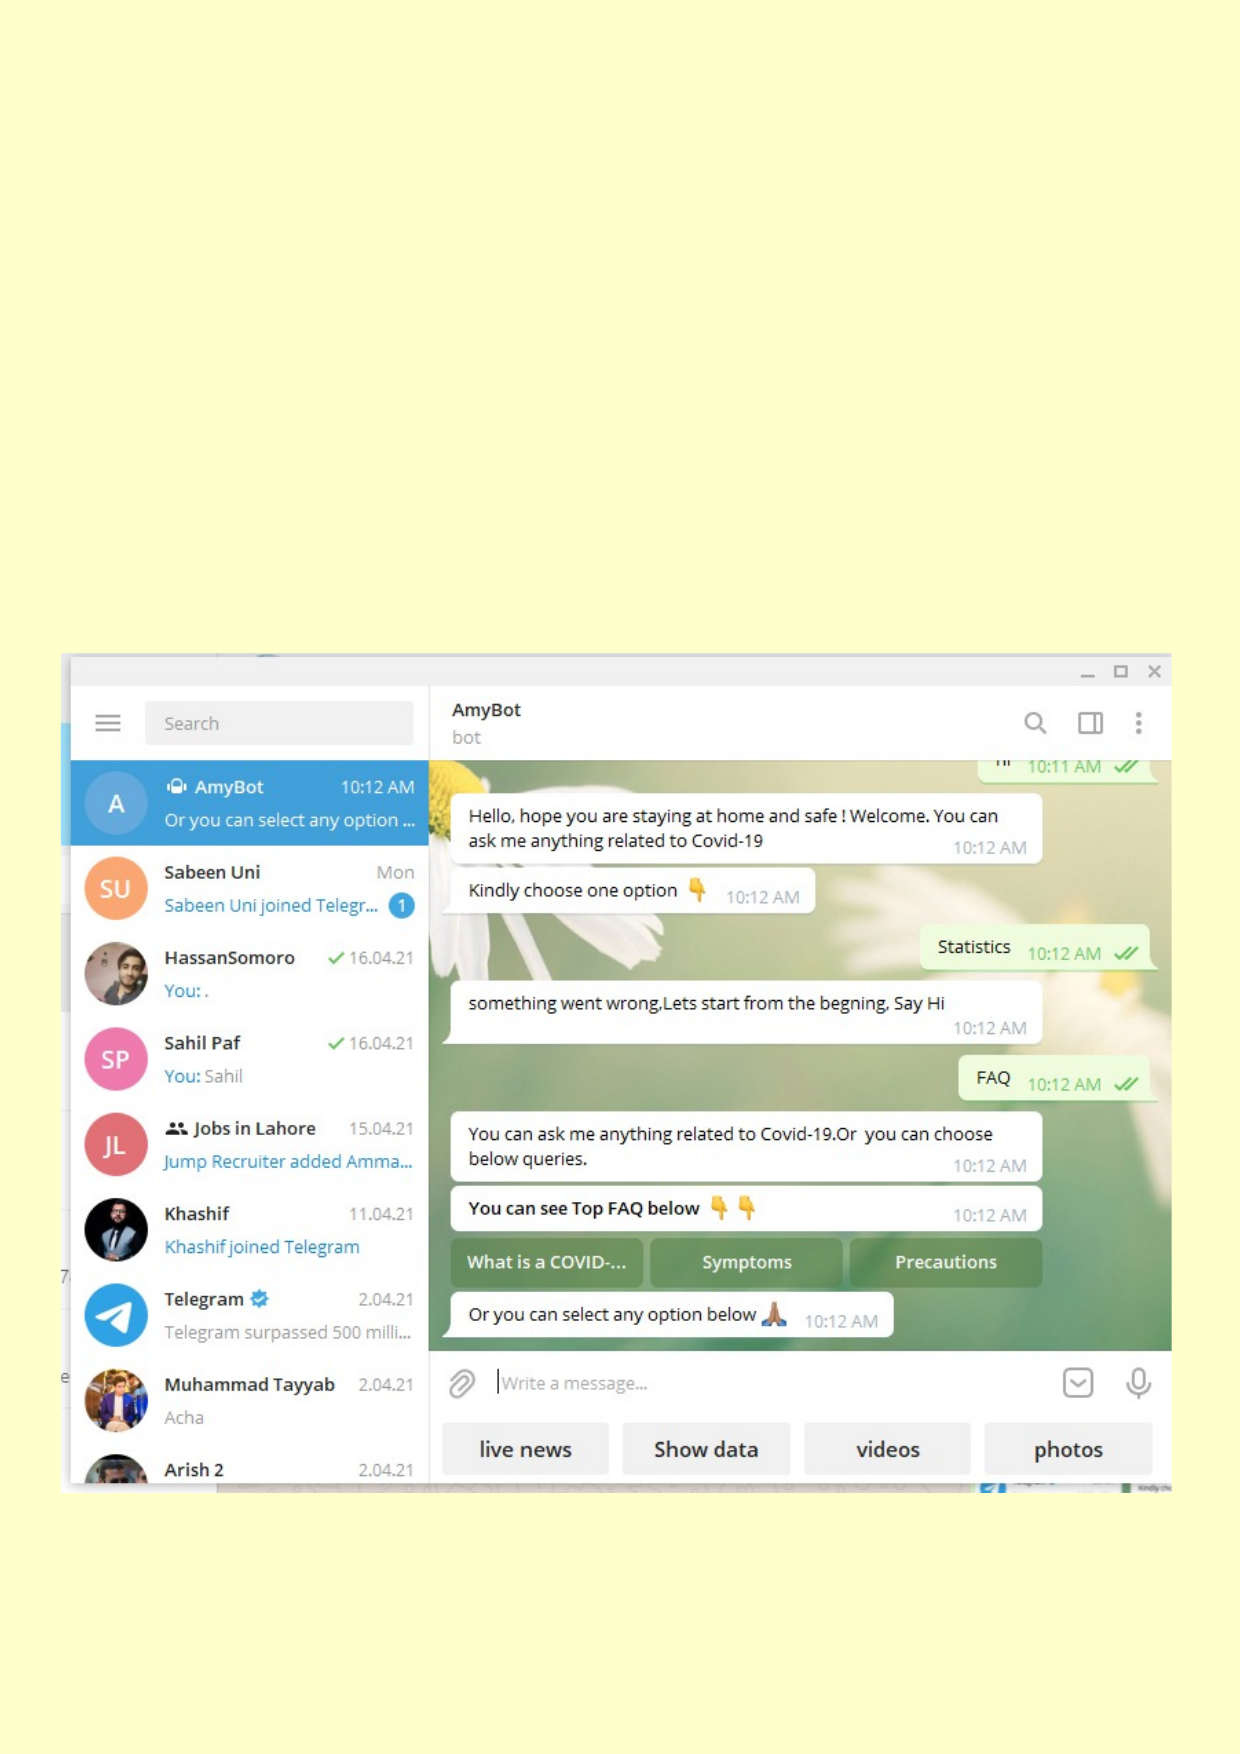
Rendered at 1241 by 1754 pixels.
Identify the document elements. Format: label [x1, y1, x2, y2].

picture [60, 653, 1172, 1493]
